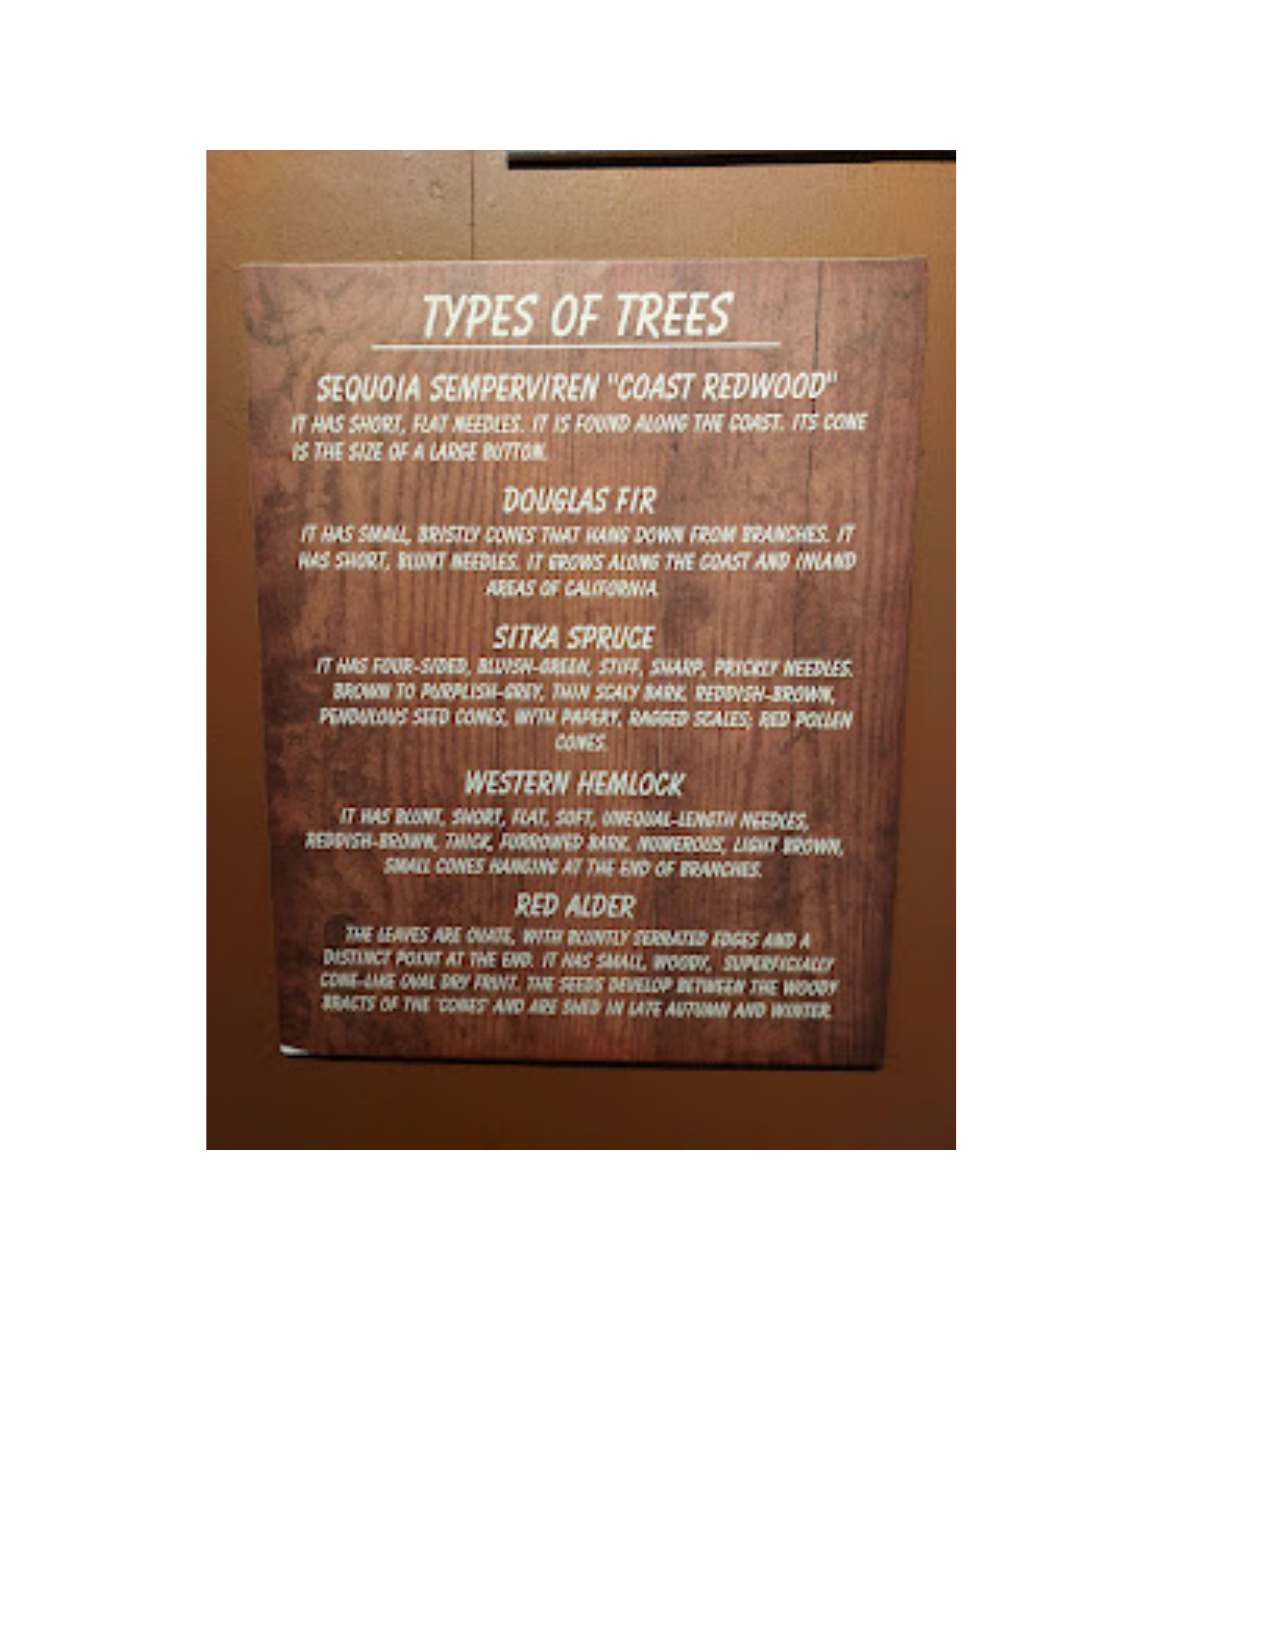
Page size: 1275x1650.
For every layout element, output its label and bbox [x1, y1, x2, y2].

picture [206, 150, 957, 1150]
